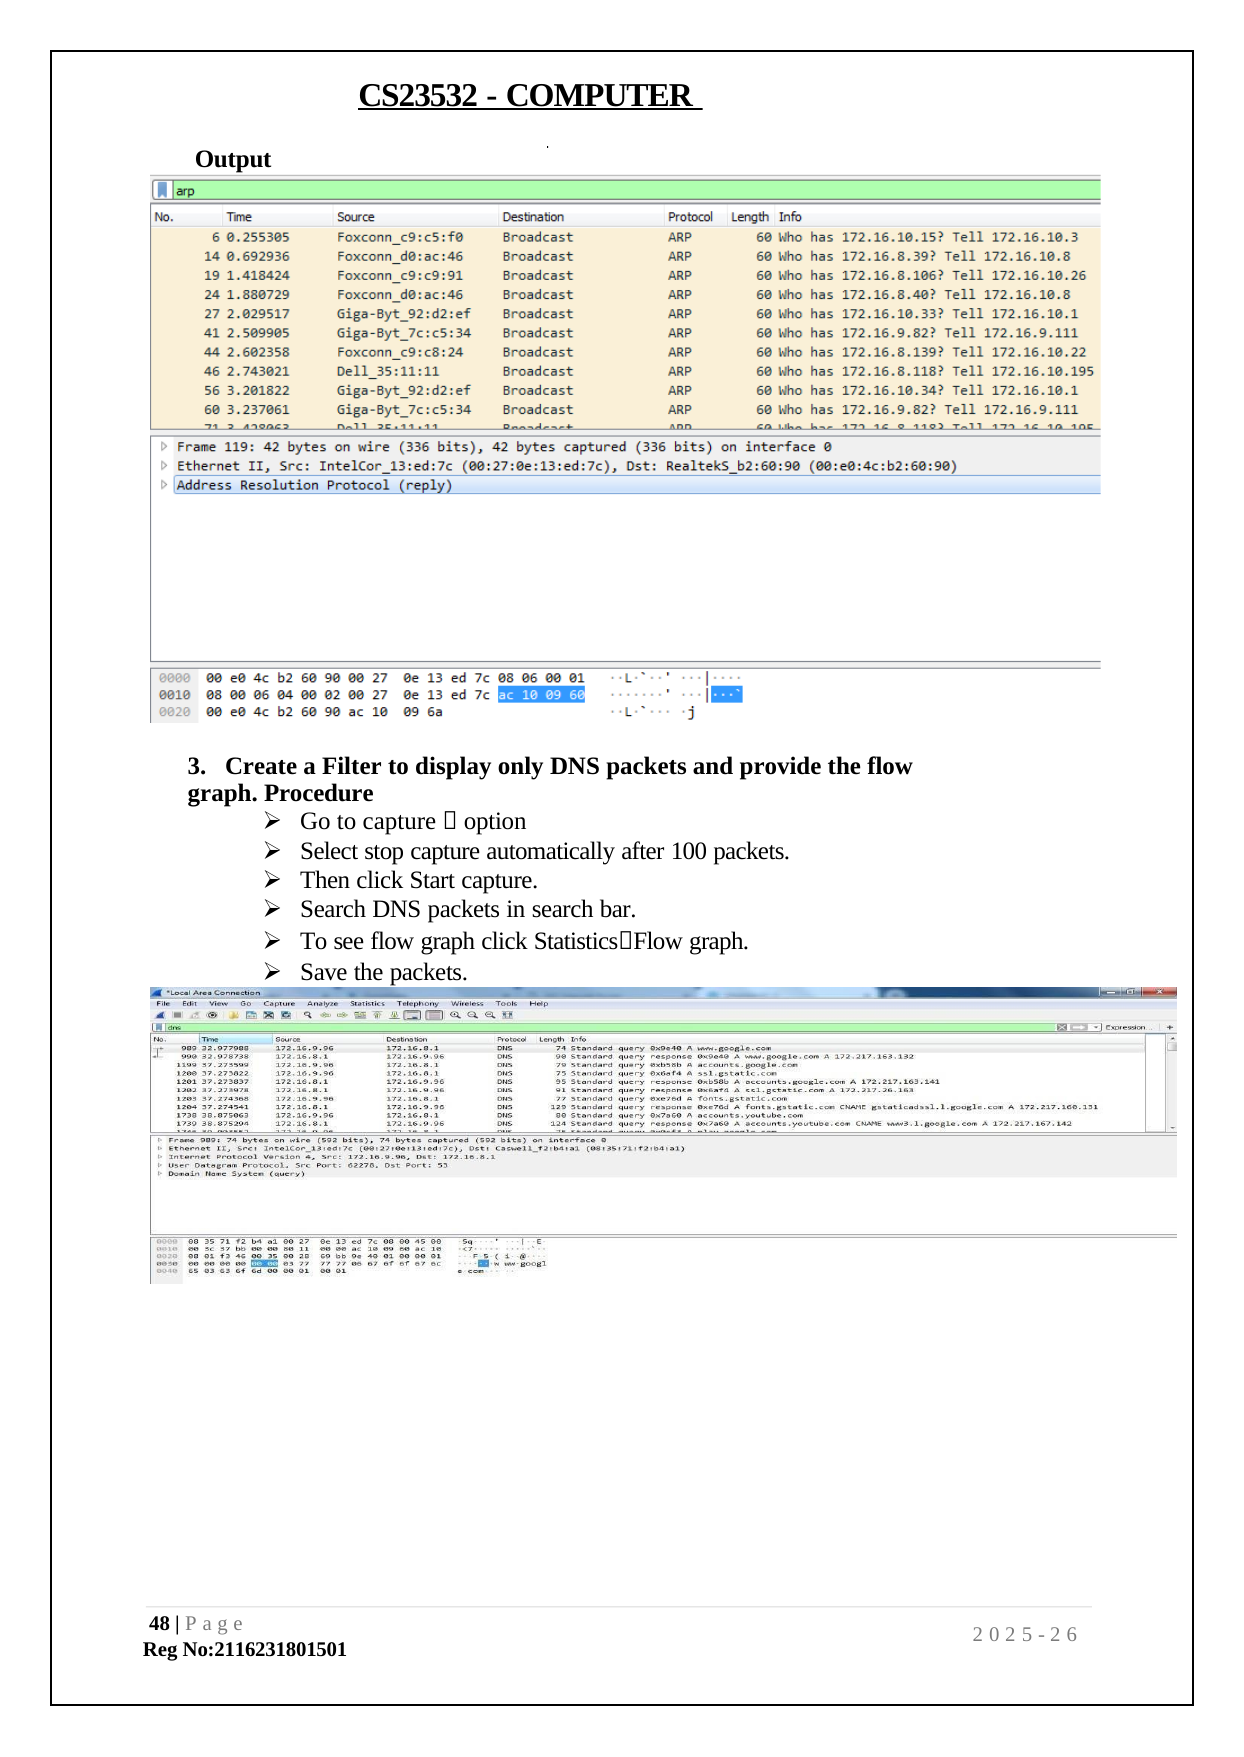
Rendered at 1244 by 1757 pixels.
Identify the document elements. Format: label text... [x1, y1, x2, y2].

list Select stop capture automatically after 100 packets. [262, 836, 1185, 864]
list To see flow graph click StatisticsFlow graph. [262, 923, 1185, 957]
text Output [194, 144, 1185, 173]
list Save the packets. [262, 957, 1185, 986]
list Search DNS packets in search bar. [262, 894, 1185, 923]
list Create a Filter to display only DNS packets and provide the flow graph. Procedure [187, 752, 972, 807]
picture [150, 174, 1101, 723]
picture [150, 987, 1177, 1284]
list Then click Start capture. [262, 865, 1185, 893]
list Go to capture  option [262, 807, 1185, 835]
